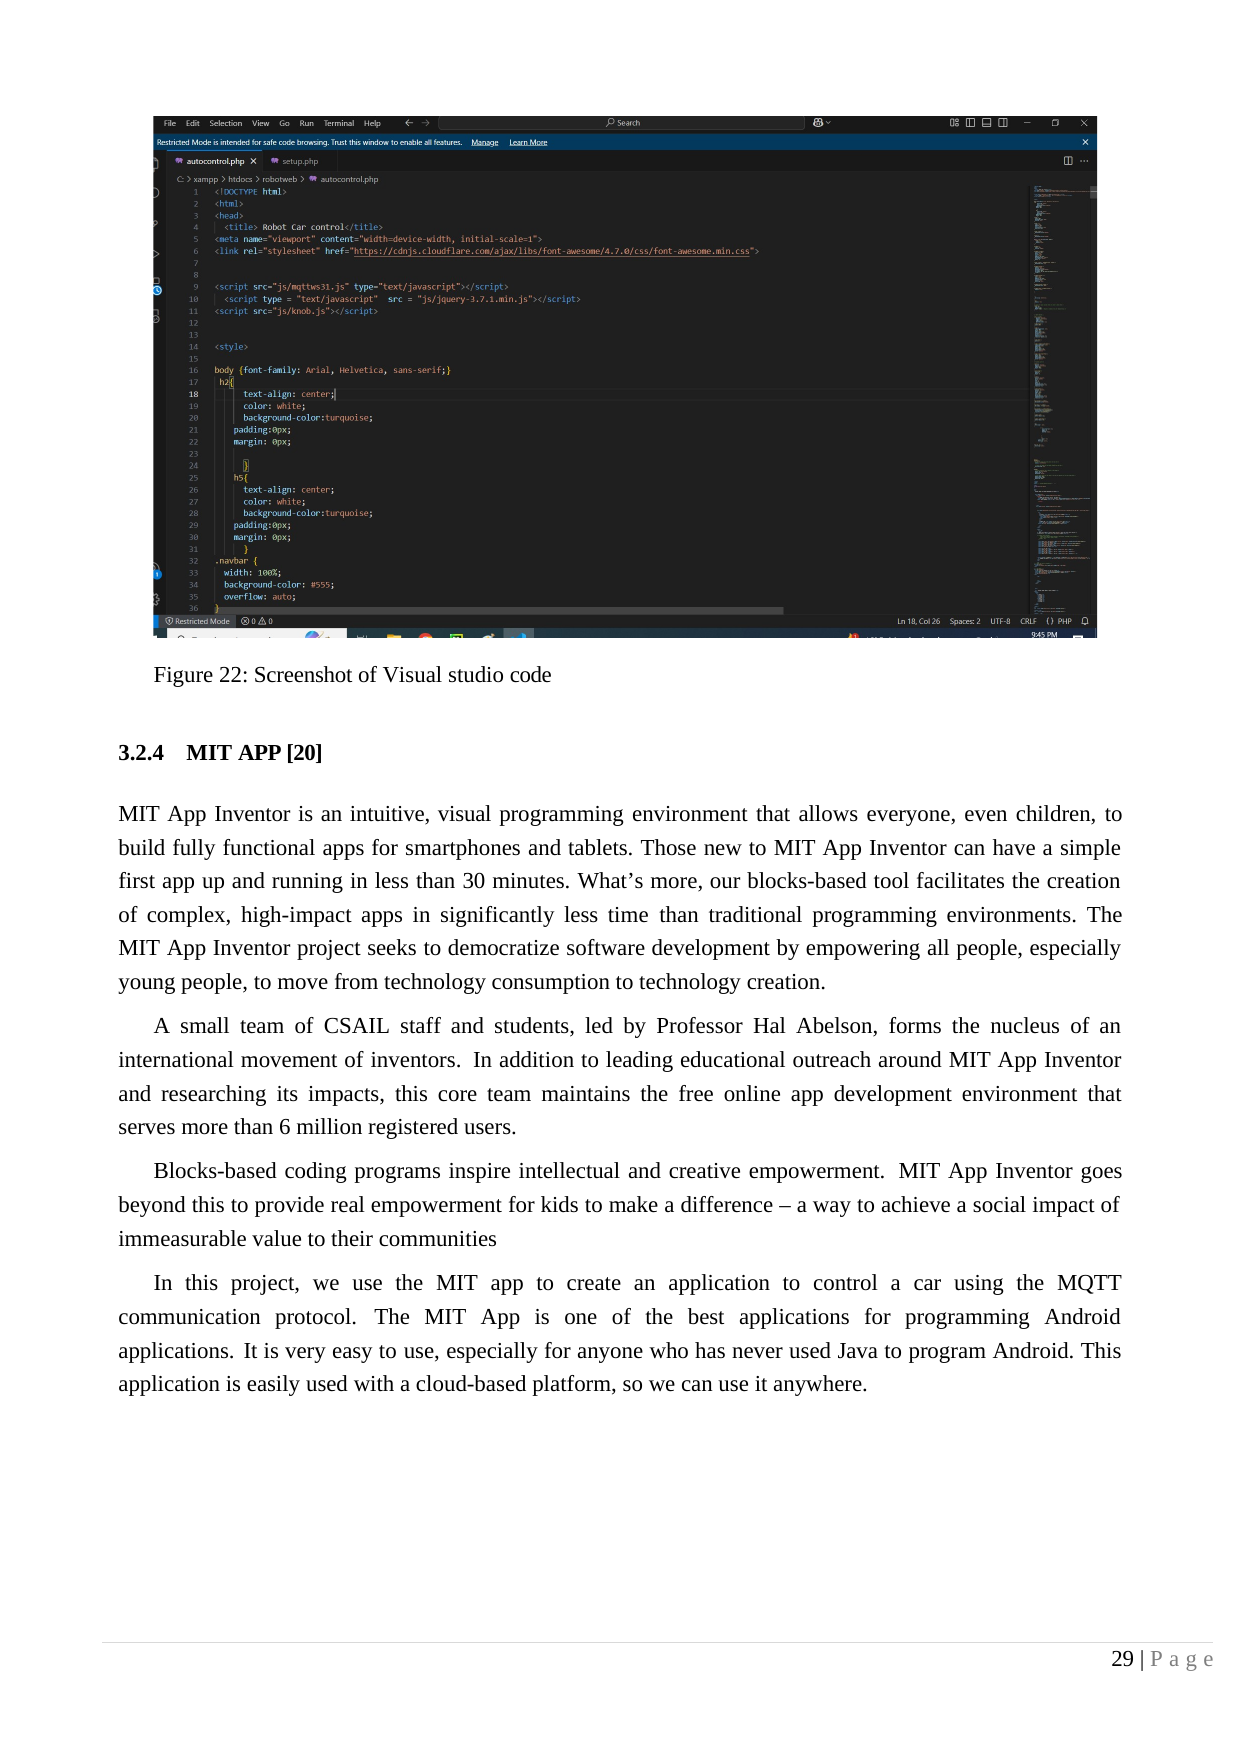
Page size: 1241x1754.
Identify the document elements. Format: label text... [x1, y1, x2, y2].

text A small team of CSAIL staff and students, led by Professor Hal Abelson, forms the nucleus of an international movement of inventors. In addition to leading educational outreach around MIT App Inventor and researching its impacts, this core team maintains the free online app development environment that serves more than 6 million registered users. [118, 1012, 1122, 1139]
text In this project, we use the MIT app to create an application to control a car using the MQTT communication protocol. The MIT App is one of the best applications for programming Android applications. It is very easy to use, especially for anyone who has never used Java to program Android. This application is easily used with a cloud-based platform, so we can use it anywhere. [118, 1269, 1122, 1397]
text Blocks-based coding programs inspire intellectual and creative empowerment. MIT App Inventor goes beyond this to provide real empowerment for kids to make a difference – a way to achieve a social impact of immeasurable value to their communities [118, 1158, 1122, 1251]
picture [153, 116, 1098, 638]
text Figure 22: Screenshot of Visual studio code [153, 661, 1213, 687]
text MIT App Inventor is an intuitive, visual programming environment that allows everyone, even children, to build fully functional apps for smartphones and tablets. Those new to MIT App Inventor can have a simple first app up and running in less than 30 minutes. What’s more, our blocks-based tool facilitates the creation of complex, high-impact apps in significantly less time than traditional programming environments. The MIT App Inventor project seeks to democratize software development by empowering all people, especially young people, to move from technology consumption to technology creation. [118, 800, 1122, 994]
subtitle MIT APP [20] [118, 739, 1213, 766]
